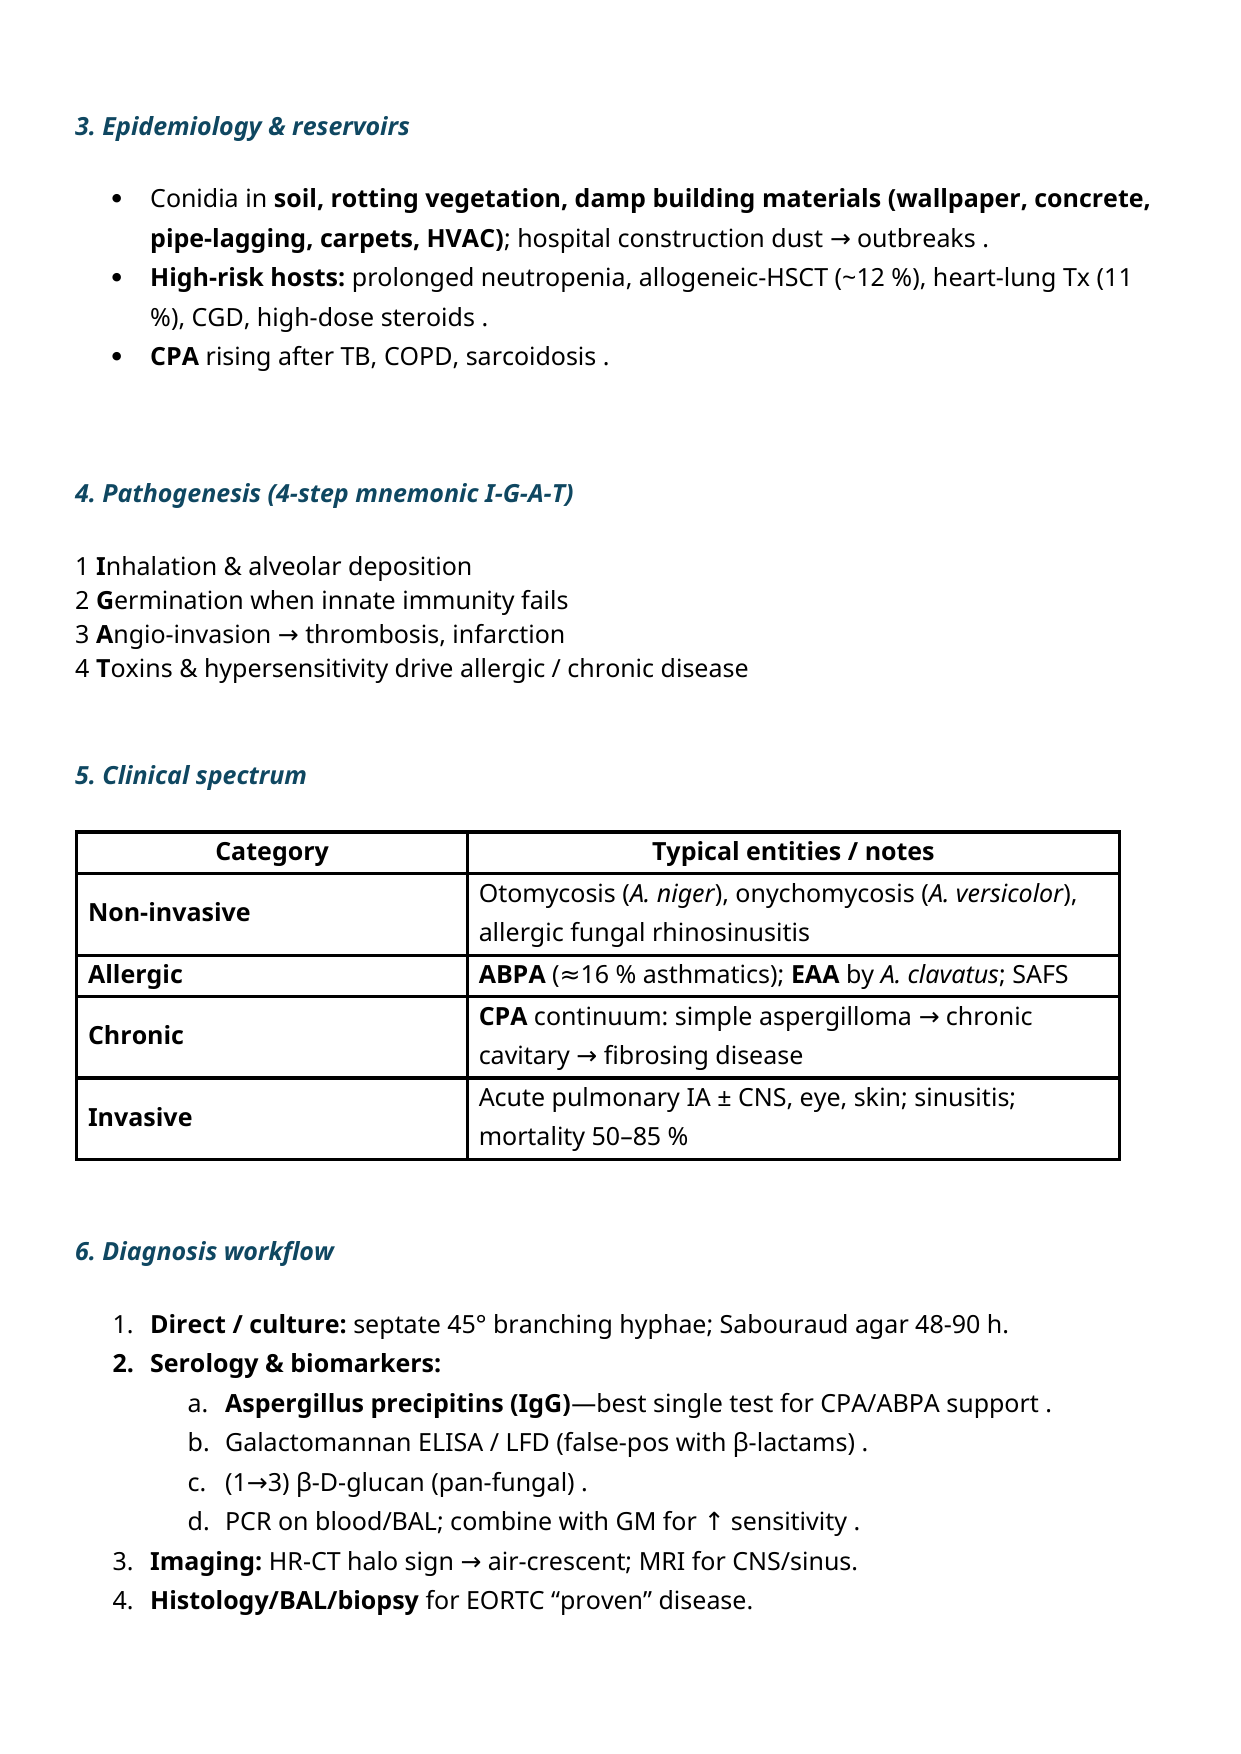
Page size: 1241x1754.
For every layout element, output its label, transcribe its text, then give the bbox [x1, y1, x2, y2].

table_cell Acute pulmonary IA ± CNS, eye, skin; sinusitis; mortality 50–85 % [469, 1080, 1118, 1158]
list Direct / culture: septate 45° branching hyphae; Sabouraud agar 48-90 h. [112, 1306, 1165, 1340]
list Histology/BAL/biopsy for EORTC “proven” disease. [112, 1583, 1165, 1617]
list Conidia in soil, rotting vegetation, damp building materials (wallpaper, concrete, pipe-lagging, carpets, HVAC); hospital construction dust → outbreaks . [112, 181, 1165, 254]
subtitle 6. Diagnosis workflow [75, 1233, 1165, 1268]
list PCR on blood/BAL; combine with GM for ↑ sensitivity . [187, 1504, 1165, 1538]
text 4 Toxins & hypersensitivity drive allergic / chronic disease [75, 651, 1165, 685]
subtitle 3. Epidemiology & reservoirs [75, 108, 1165, 142]
subtitle 4. Pathogenesis (4-step mnemonic I-G-A-T) [75, 476, 1165, 510]
table_cell Allergic [78, 957, 466, 995]
list Aspergillus precipitins (IgG)—best single test for CPA/ABPA support . [187, 1385, 1165, 1419]
text 1 Inhalation & alveolar deposition [75, 549, 1165, 583]
table_cell Chronic [78, 998, 466, 1076]
list Galactomannan ELISA / LFD (false-pos with β-lactams) . [187, 1425, 1165, 1459]
subtitle 5. Clinical spectrum [75, 758, 1165, 792]
table_cell ABPA (≈16 % asthmatics); EAA by A. clavatus; SAFS [469, 957, 1118, 995]
list High-risk hosts: prolonged neutropenia, allogeneic-HSCT (~12 %), heart-lung Tx (11 %), CGD, high-dose steroids . [112, 260, 1165, 333]
text 3 Angio-invasion → thrombosis, infarction [75, 617, 1165, 651]
table_cell Invasive [78, 1080, 466, 1158]
list Imaging: HR-CT halo sign → air-crescent; MRI for CNS/sinus. [112, 1543, 1165, 1577]
text 2 Germination when innate immunity fails [75, 583, 1165, 617]
list CPA rising after TB, COPD, sarcoidosis . [112, 339, 1165, 373]
table_header Category [78, 834, 466, 872]
table_cell Otomycosis (A. niger), onychomycosis (A. versicolor), allergic fungal rhinosinusitis [469, 875, 1118, 953]
list (1→3) β-D-glucan (pan-fungal) . [187, 1464, 1165, 1498]
list Serology & biomarkers: [112, 1346, 1165, 1380]
table_cell Non-invasive [78, 875, 466, 953]
table_cell CPA continuum: simple aspergilloma → chronic cavitary → fibrosing disease [469, 998, 1118, 1076]
table_header Typical entities / notes [469, 834, 1118, 872]
